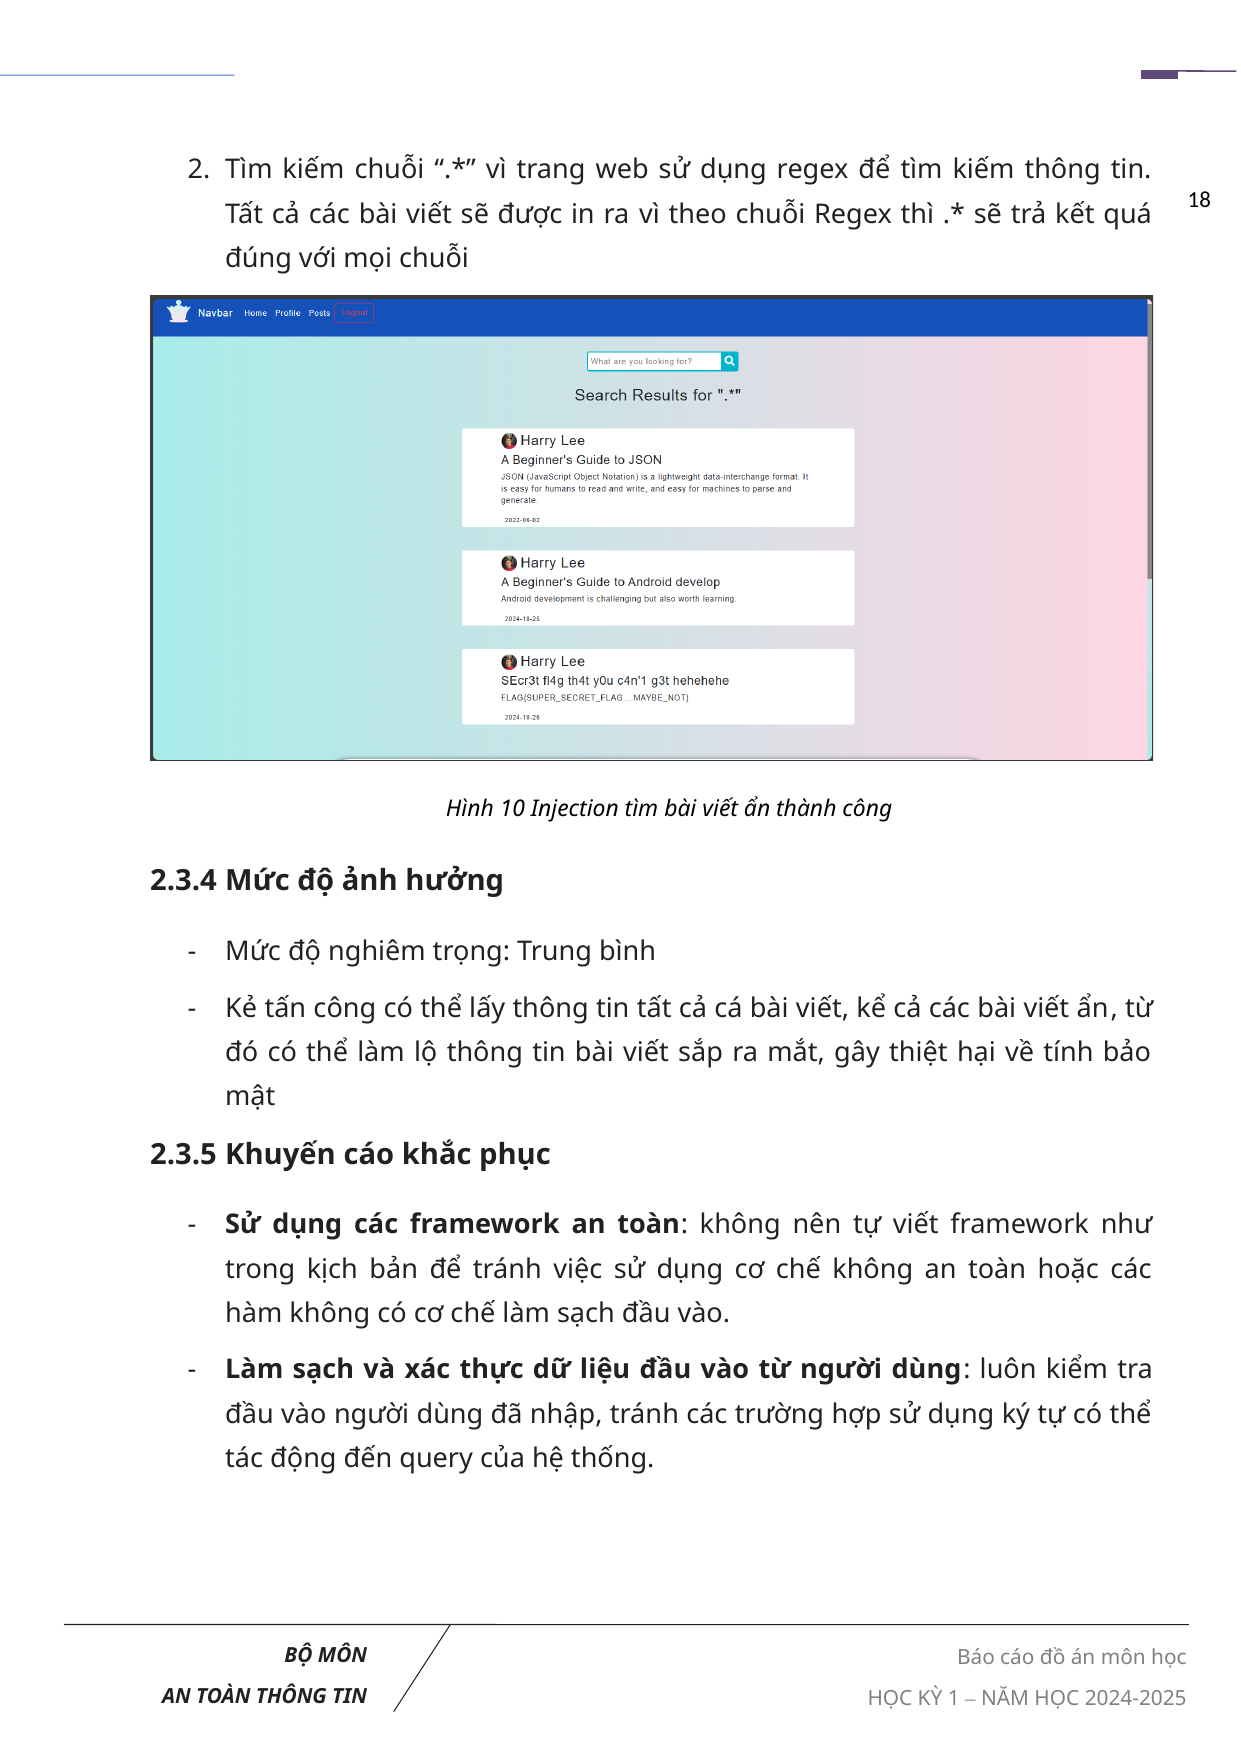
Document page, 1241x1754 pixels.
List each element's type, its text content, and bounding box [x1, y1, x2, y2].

text Hình 10 Injection tìm bài viết ẩn thành công [187, 792, 1153, 823]
list Kẻ tấn công có thể lấy thông tin tất cả cá bài viết, kể cả các bài viết ẩn, từ đó có thể làm lộ thông tin bài viết sắp ra mắt, gây thiệt hại về tính bảo mật [187, 988, 1153, 1113]
list Sử dụng các framework an toàn: không nên tự viết framework như trong kịch bản để tránh việc sử dụng cơ chế không an toàn hoặc các hàm không có cơ chế làm sạch đầu vào. [187, 1205, 1153, 1330]
list Mức độ nghiêm trọng: Trung bình [187, 931, 1153, 968]
list Làm sạch và xác thực dữ liệu đầu vào từ người dùng: luôn kiểm tra đầu vào người dùng đã nhập, tránh các trường hợp sử dụng ký tự có thể tác động đến query của hệ thống. [187, 1350, 1153, 1475]
list Mức độ ảnh hưởng [150, 859, 1153, 899]
list Tìm kiếm chuỗi “.*” vì trang web sử dụng regex để tìm kiếm thông tin. Tất cả các bài viết sẽ được in ra vì theo chuỗi Regex thì .* sẽ trả kết quá đúng với mọi chuỗi [187, 150, 1153, 275]
list Khuyến cáo khắc phục [150, 1133, 1153, 1173]
picture [150, 295, 1154, 761]
